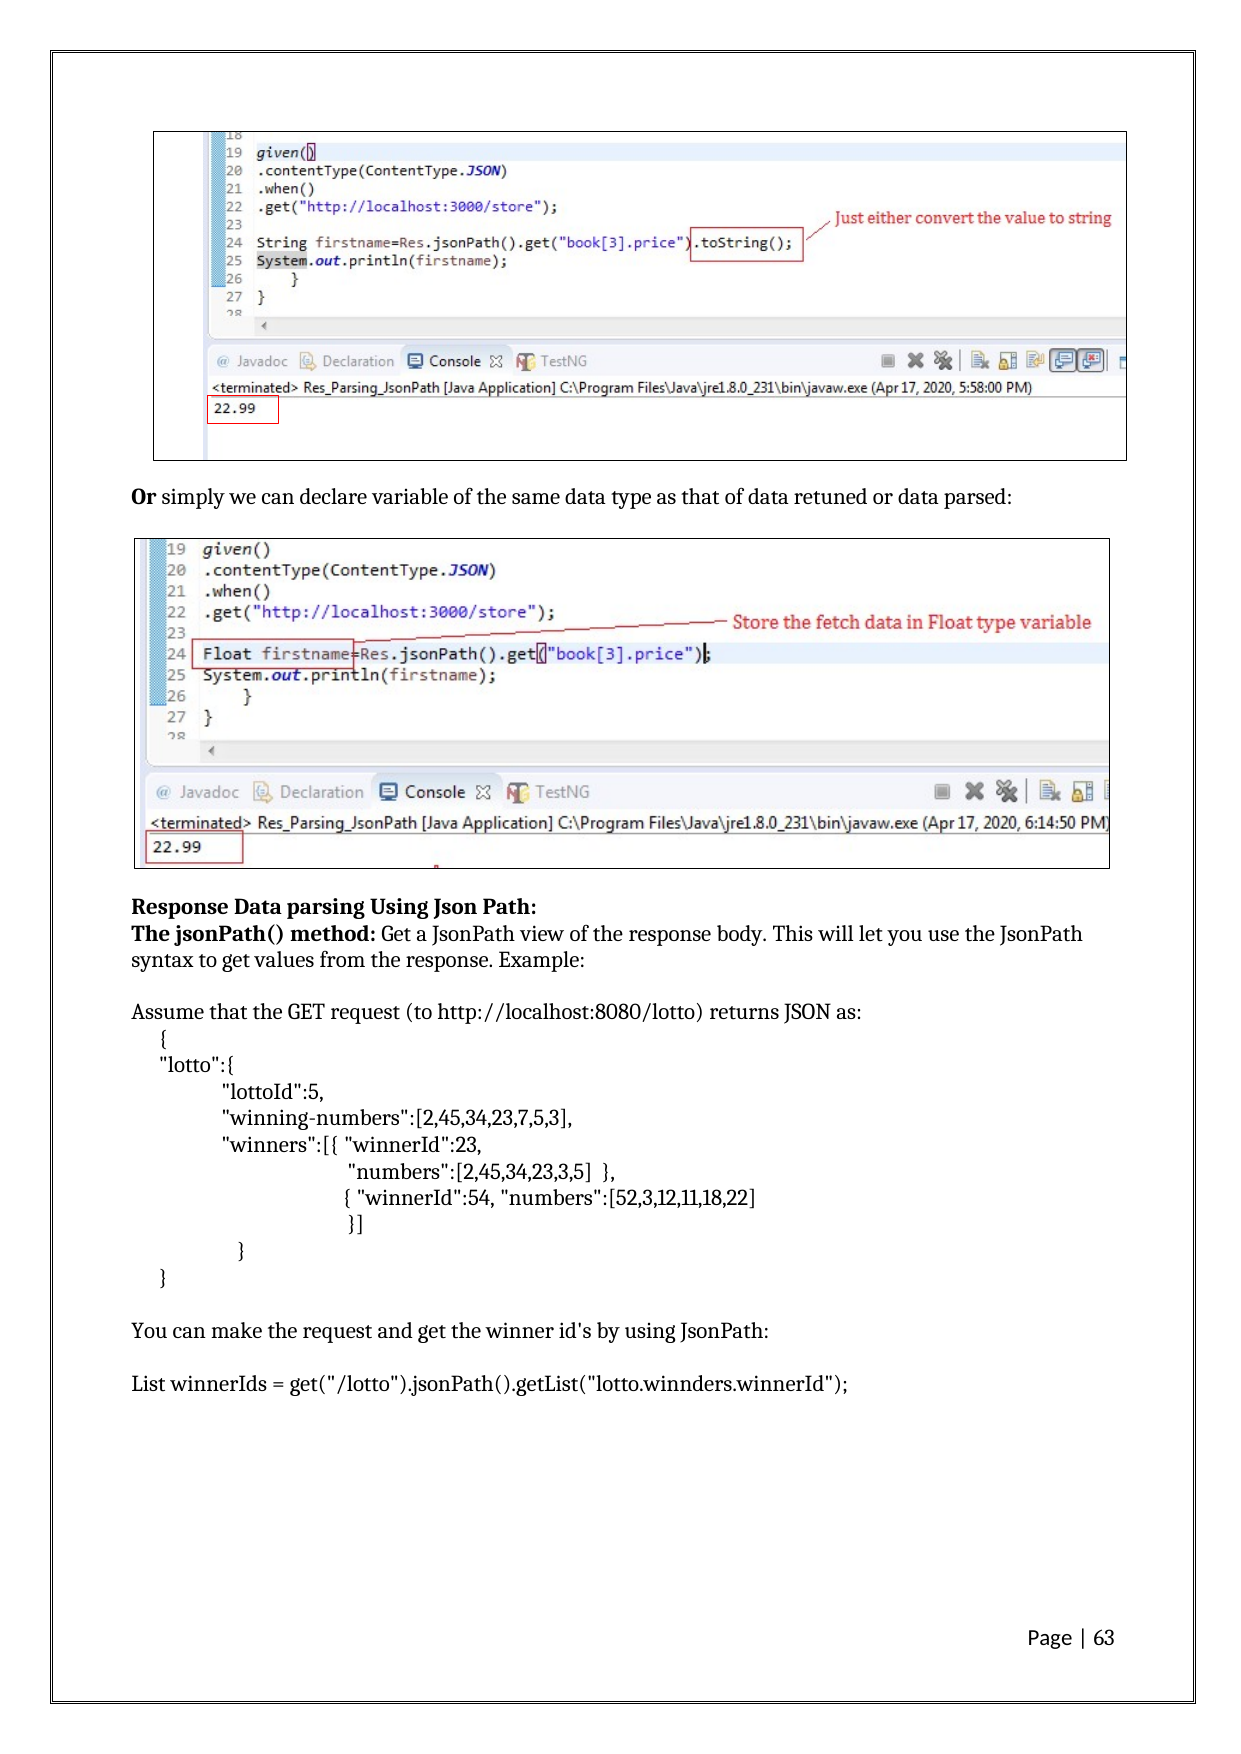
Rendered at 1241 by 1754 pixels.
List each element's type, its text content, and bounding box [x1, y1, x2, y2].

text Assume that the GET request (to http://localhost:8080/lotto) returns JSON as: [131, 998, 1193, 1024]
text List winnerIds = get("/lotto").jsonPath().getList("lotto.winnders.winnerId"); [131, 1370, 1193, 1397]
text } [159, 1264, 1193, 1291]
text Or simply we can declare variable of the same data type as that of data retuned or data parsed: [131, 484, 1193, 510]
text "numbers":[2,45,34,23,3,5] }, [347, 1158, 1193, 1185]
picture [203, 132, 1126, 460]
text You can make the request and get the winner id's by using JsonPath: [131, 1317, 1193, 1344]
picture [140, 539, 1109, 868]
subtitle Response Data parsing Using Json Path: [131, 894, 1193, 920]
text "lottoId":5, [221, 1078, 1193, 1105]
text "winning-numbers":[2,45,34,23,7,5,3], "winners":[{ "winnerId":23, [221, 1105, 598, 1158]
text } [237, 1237, 1193, 1264]
text "lotto":{ [159, 1052, 1193, 1078]
text { [159, 1024, 1193, 1051]
text { "winnerId":54, "numbers":[52,3,12,11,18,22] }] [342, 1185, 764, 1237]
text The jsonPath() method: Get a JsonPath view of the response body. This will let you use the JsonPath syntax to get values from the response. Example: [131, 921, 1129, 973]
